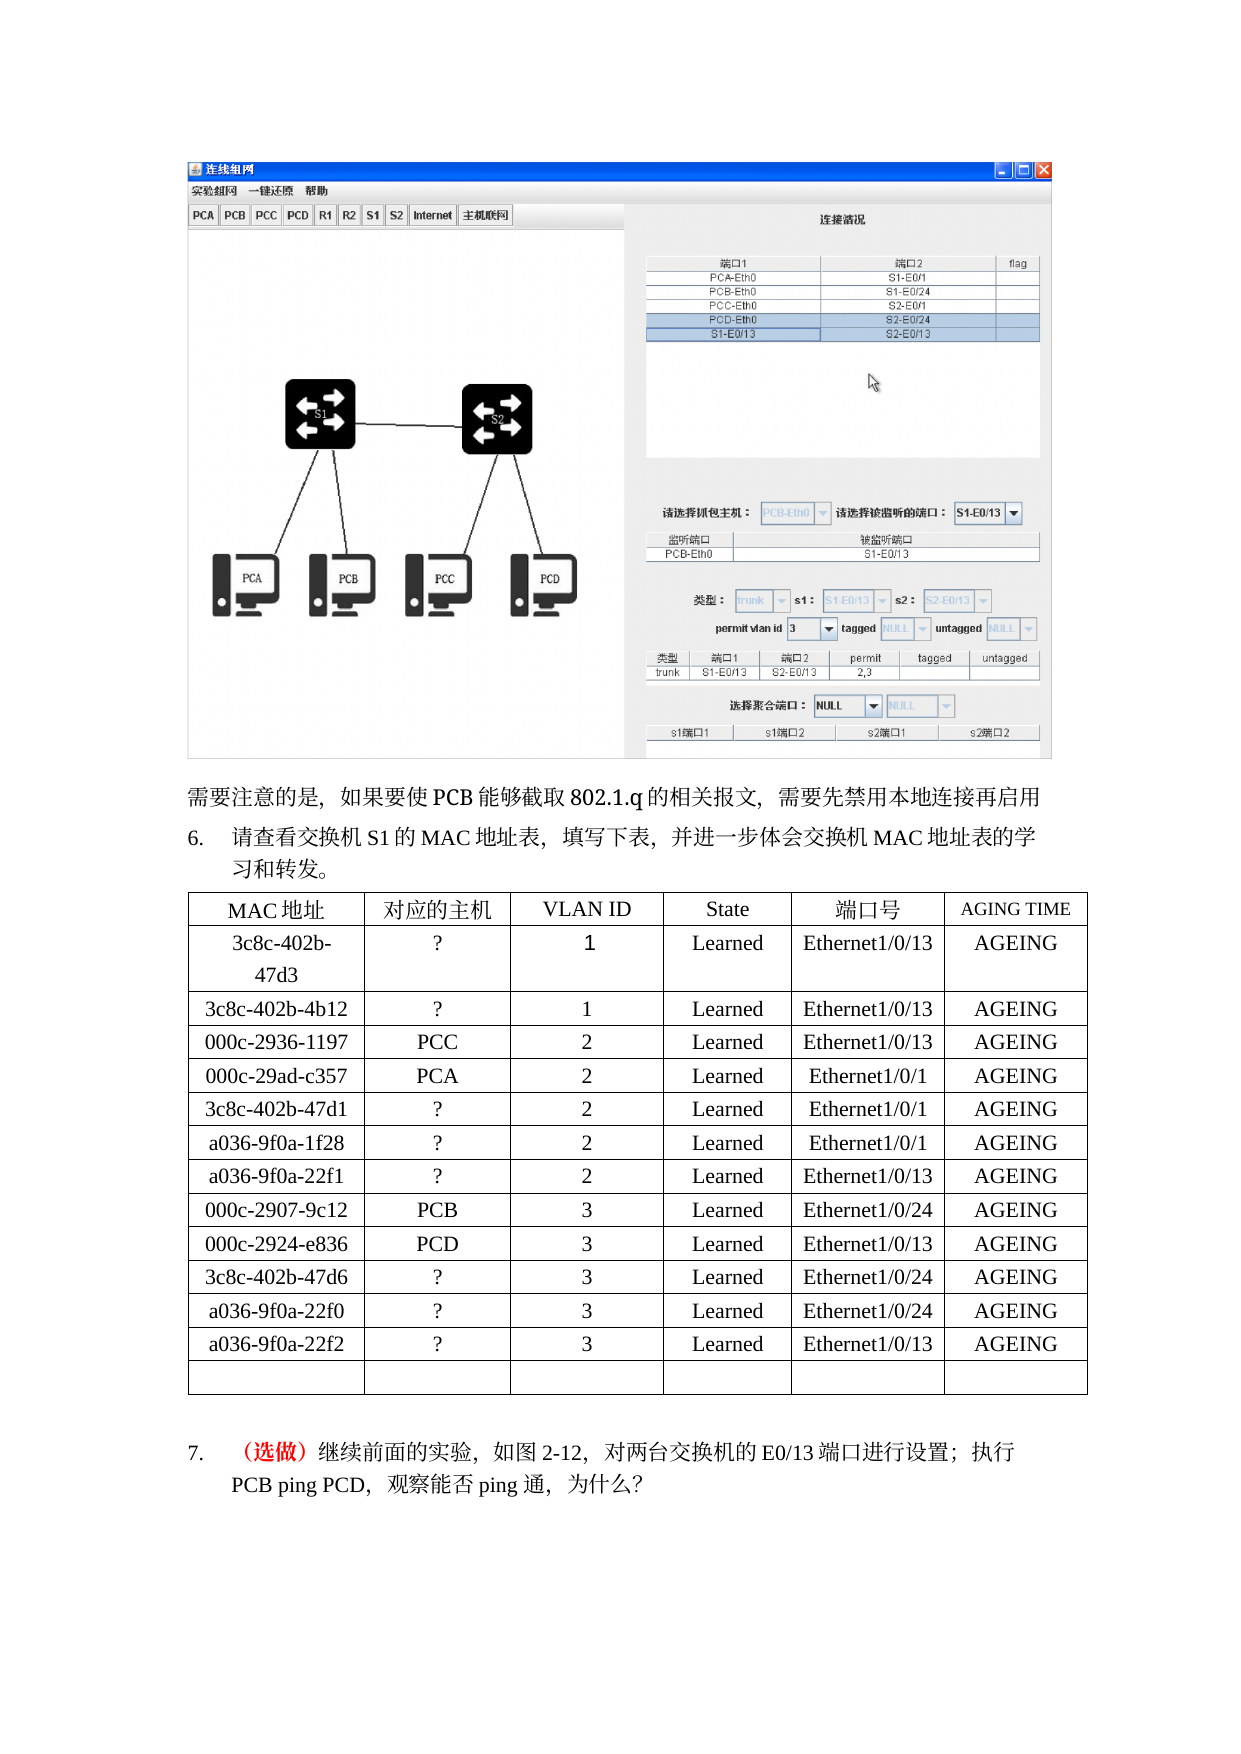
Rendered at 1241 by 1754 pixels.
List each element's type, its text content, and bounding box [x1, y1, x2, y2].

table_cell [365, 1361, 510, 1394]
picture [187, 162, 1052, 759]
table_cell Learned [664, 1227, 791, 1259]
table_cell Learned [664, 1026, 791, 1058]
table_cell ? [365, 992, 510, 1025]
table_cell Learned [664, 992, 791, 1025]
table_cell PCB [365, 1194, 510, 1226]
table_cell 3c8c-402b-47d6 [189, 1261, 364, 1293]
table_cell ? [365, 1093, 510, 1125]
table_cell ? [365, 1328, 510, 1360]
table_cell [511, 1361, 663, 1394]
table_cell 2 [511, 1093, 663, 1125]
table_cell 2 [511, 1160, 663, 1192]
table_cell AGEING [945, 1093, 1087, 1125]
table_cell Ethernet1/0/1 [792, 1093, 944, 1125]
table_cell Learned [664, 1261, 791, 1293]
table_header AGING TIME [945, 893, 1087, 925]
table_cell Ethernet1/0/24 [792, 1261, 944, 1293]
table_cell 000c-2907-9c12 [189, 1194, 364, 1226]
table_cell Ethernet1/0/1 [792, 1059, 944, 1092]
table_cell 3 [511, 1294, 663, 1327]
table_cell 2 [511, 1059, 663, 1092]
table_cell Learned [664, 1093, 791, 1125]
text 需要注意的是，如果要使PCB能够截取802.1.q的相关报文，需要先禁用本地连接再启用 [187, 779, 1053, 812]
table_header 端口号 [792, 893, 944, 925]
table_cell AGEING [945, 1160, 1087, 1192]
table_cell [945, 1361, 1087, 1394]
table_cell Learned [664, 1328, 791, 1360]
table_cell Learned [664, 1126, 791, 1159]
table_cell 3 [511, 1194, 663, 1226]
table_cell [664, 1361, 791, 1394]
table_cell Learned [664, 1194, 791, 1226]
table_cell AGEING [945, 1261, 1087, 1293]
table_cell ? [365, 1261, 510, 1293]
table_cell 000c-2936-1197 [189, 1026, 364, 1058]
table_cell ? [365, 1160, 510, 1192]
table_cell a036-9f0a-1f28 [189, 1126, 364, 1159]
table_cell Ethernet1/0/24 [792, 1194, 944, 1226]
table_cell AGEING [945, 992, 1087, 1025]
table_cell 3c8c-402b-47d1 [189, 1093, 364, 1125]
table_cell 1 [511, 992, 663, 1025]
table_cell Ethernet1/0/13 [792, 1227, 944, 1259]
table_cell [792, 1361, 944, 1394]
table_cell Ethernet1/0/13 [792, 926, 944, 991]
table_cell Ethernet1/0/24 [792, 1294, 944, 1327]
table_cell a036-9f0a-22f0 [189, 1294, 364, 1327]
table_cell AGEING [945, 1294, 1087, 1327]
table_cell 2 [511, 1026, 663, 1058]
table_cell AGEING [945, 1227, 1087, 1259]
table_header MAC地址 [189, 893, 364, 925]
table_cell AGEING [945, 926, 1087, 991]
table_cell PCD [365, 1227, 510, 1259]
table_cell 3 [511, 1328, 663, 1360]
table_cell a036-9f0a-22f1 [189, 1160, 364, 1192]
table_cell a036-9f0a-22f2 [189, 1328, 364, 1360]
table_cell ? [365, 1126, 510, 1159]
table_cell 3c8c-402b-47d3 [189, 926, 364, 991]
table_cell AGEING [945, 1194, 1087, 1226]
table_cell Ethernet1/0/13 [792, 1328, 944, 1360]
table_cell AGEING [945, 1126, 1087, 1159]
table_header VLAN ID [511, 893, 663, 925]
table_cell 1 [511, 926, 663, 991]
table_cell 3 [511, 1261, 663, 1293]
table_cell 2 [511, 1126, 663, 1159]
list 请查看交换机S1的MAC地址表，填写下表，并进一步体会交换机MAC地址表的学习和转发。 [187, 820, 1053, 883]
table_cell ? [365, 926, 510, 991]
table_cell 3c8c-402b-4b12 [189, 992, 364, 1025]
table_cell AGEING [945, 1059, 1087, 1092]
list （选做）继续前面的实验，如图2-12，对两台交换机的E0/13端口进行设置；执行PCB ping PCD，观察能否ping 通，为什么？ [187, 1436, 1053, 1498]
table_cell Learned [664, 1160, 791, 1192]
table_cell AGEING [945, 1026, 1087, 1058]
table_cell Ethernet1/0/13 [792, 992, 944, 1025]
table_cell PCC [365, 1026, 510, 1058]
table_cell Learned [664, 926, 791, 991]
table_cell Ethernet1/0/1 [792, 1126, 944, 1159]
table_cell Learned [664, 1059, 791, 1092]
table_cell PCA [365, 1059, 510, 1092]
table_cell Ethernet1/0/13 [792, 1160, 944, 1192]
table_cell 000c-29ad-c357 [189, 1059, 364, 1092]
table_header State [664, 893, 791, 925]
table_cell [189, 1361, 364, 1394]
table_cell Ethernet1/0/13 [792, 1026, 944, 1058]
table_cell ? [365, 1294, 510, 1327]
table_cell 000c-2924-e836 [189, 1227, 364, 1259]
table_cell Learned [664, 1294, 791, 1327]
table_header 对应的主机 [365, 893, 510, 925]
table_cell 3 [511, 1227, 663, 1259]
table_cell AGEING [945, 1328, 1087, 1360]
